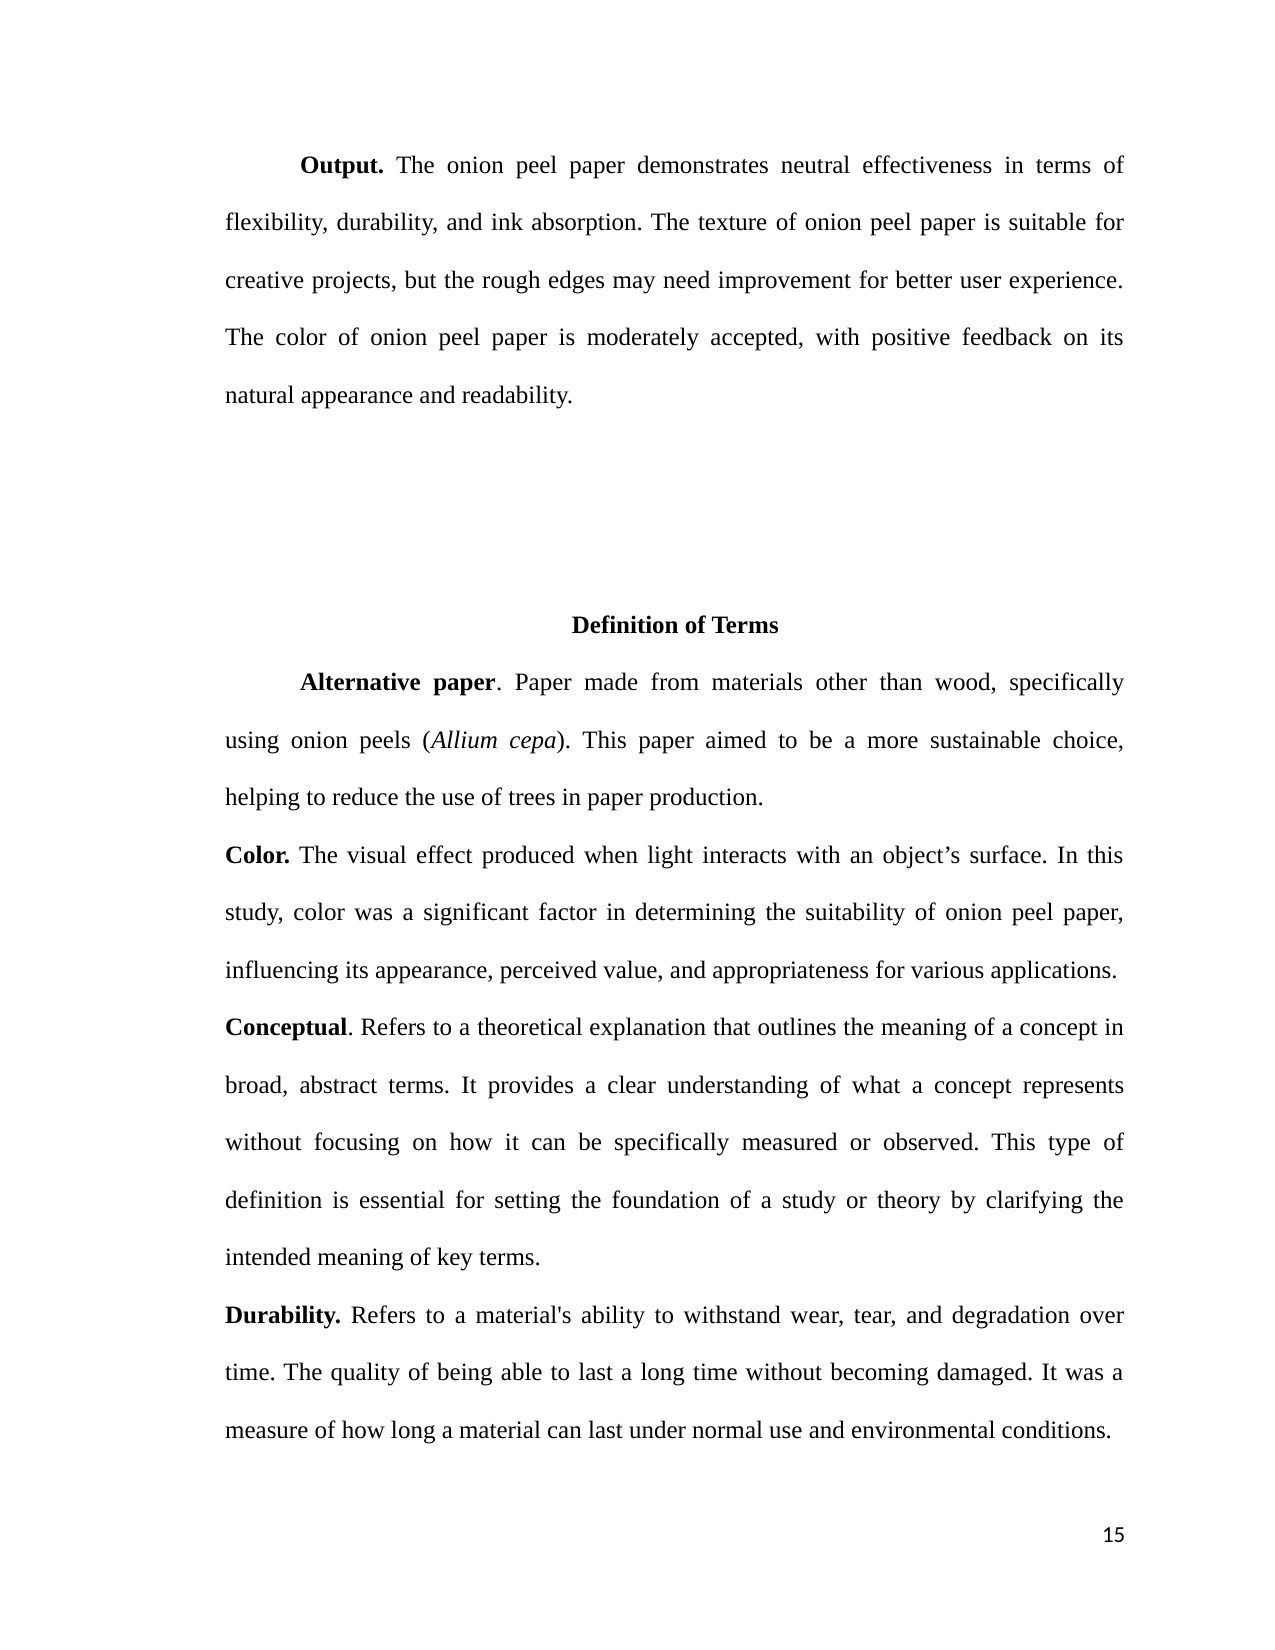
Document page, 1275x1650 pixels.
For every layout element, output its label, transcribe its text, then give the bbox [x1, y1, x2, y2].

text Conceptual. Refers to a theoretical explanation that outlines the meaning of a concept in broad, abstract terms. It provides a clear understanding of what a concept represents without focusing on how it can be specifically measured or observed. This type of definition is essential for setting the foundation of a study or theory by clarifying the intended meaning of key terms. [225, 1012, 1125, 1271]
text Definition of Terms [225, 610, 1125, 639]
text Output. The onion peel paper demonstrates neutral effectiveness in terms of flexibility, durability, and ink absorption. The texture of onion peel paper is suitable for creative projects, but the rough edges may need improvement for better user experience. The color of onion peel paper is moderately accepted, with positive feedback on its natural appearance and readability. [225, 150, 1125, 409]
text Durability. Refers to a material's ability to withstand wear, tear, and degradation over time. The quality of being able to last a long time without becoming damaged. It was a measure of how long a material can last under normal use and environmental conditions. [225, 1300, 1125, 1444]
text Color. The visual effect produced when light interacts with an object’s surface. In this study, color was a significant factor in determining the suitability of onion peel paper, influencing its appearance, perceived value, and appropriateness for various applications. [225, 840, 1125, 984]
text Alternative paper. Paper made from materials other than wood, specifically using onion peels (Allium cepa). This paper aimed to be a more sustainable choice, helping to reduce the use of trees in paper production. [225, 667, 1125, 811]
